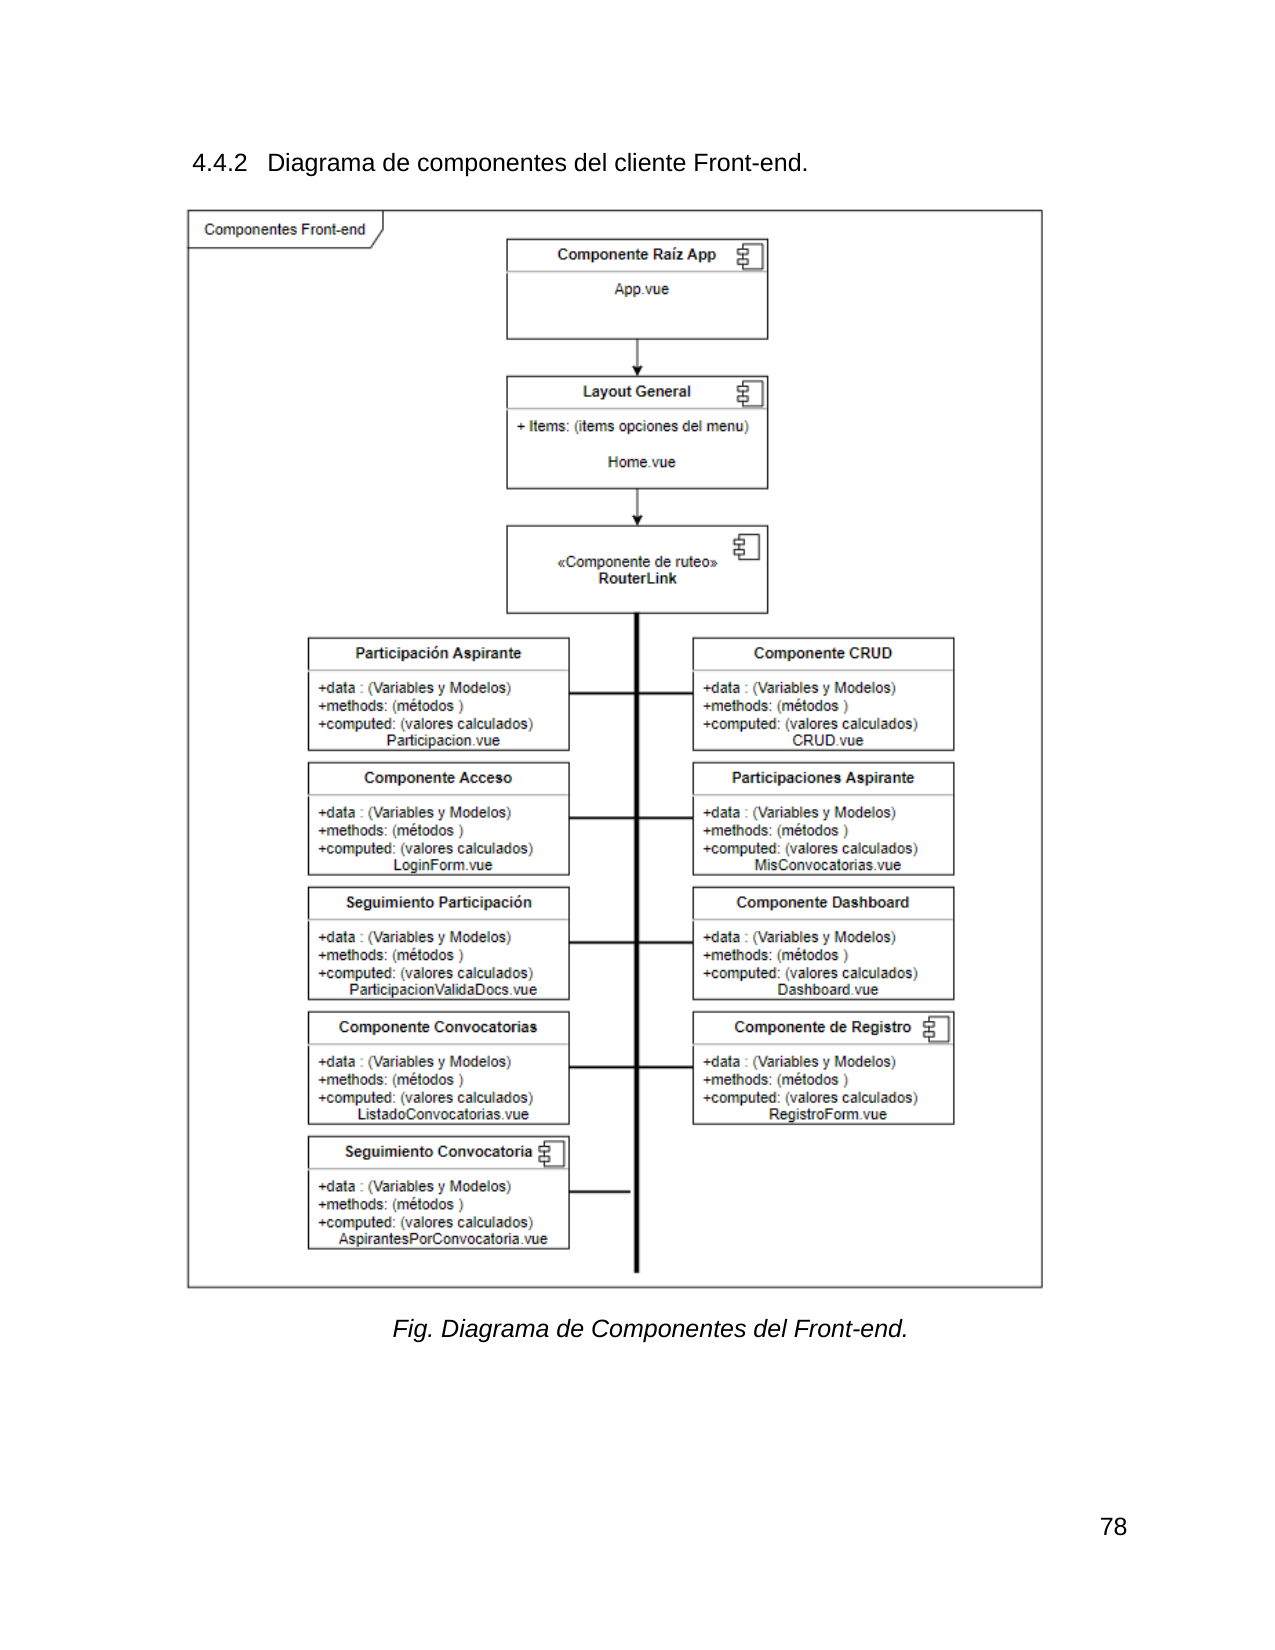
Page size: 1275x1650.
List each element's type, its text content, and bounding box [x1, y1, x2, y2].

text Fig. Diagrama de Componentes del Front-end. [177, 1314, 1127, 1343]
subtitle Diagrama de componentes del cliente Front-end. [192, 148, 1127, 176]
picture [177, 203, 1054, 1301]
